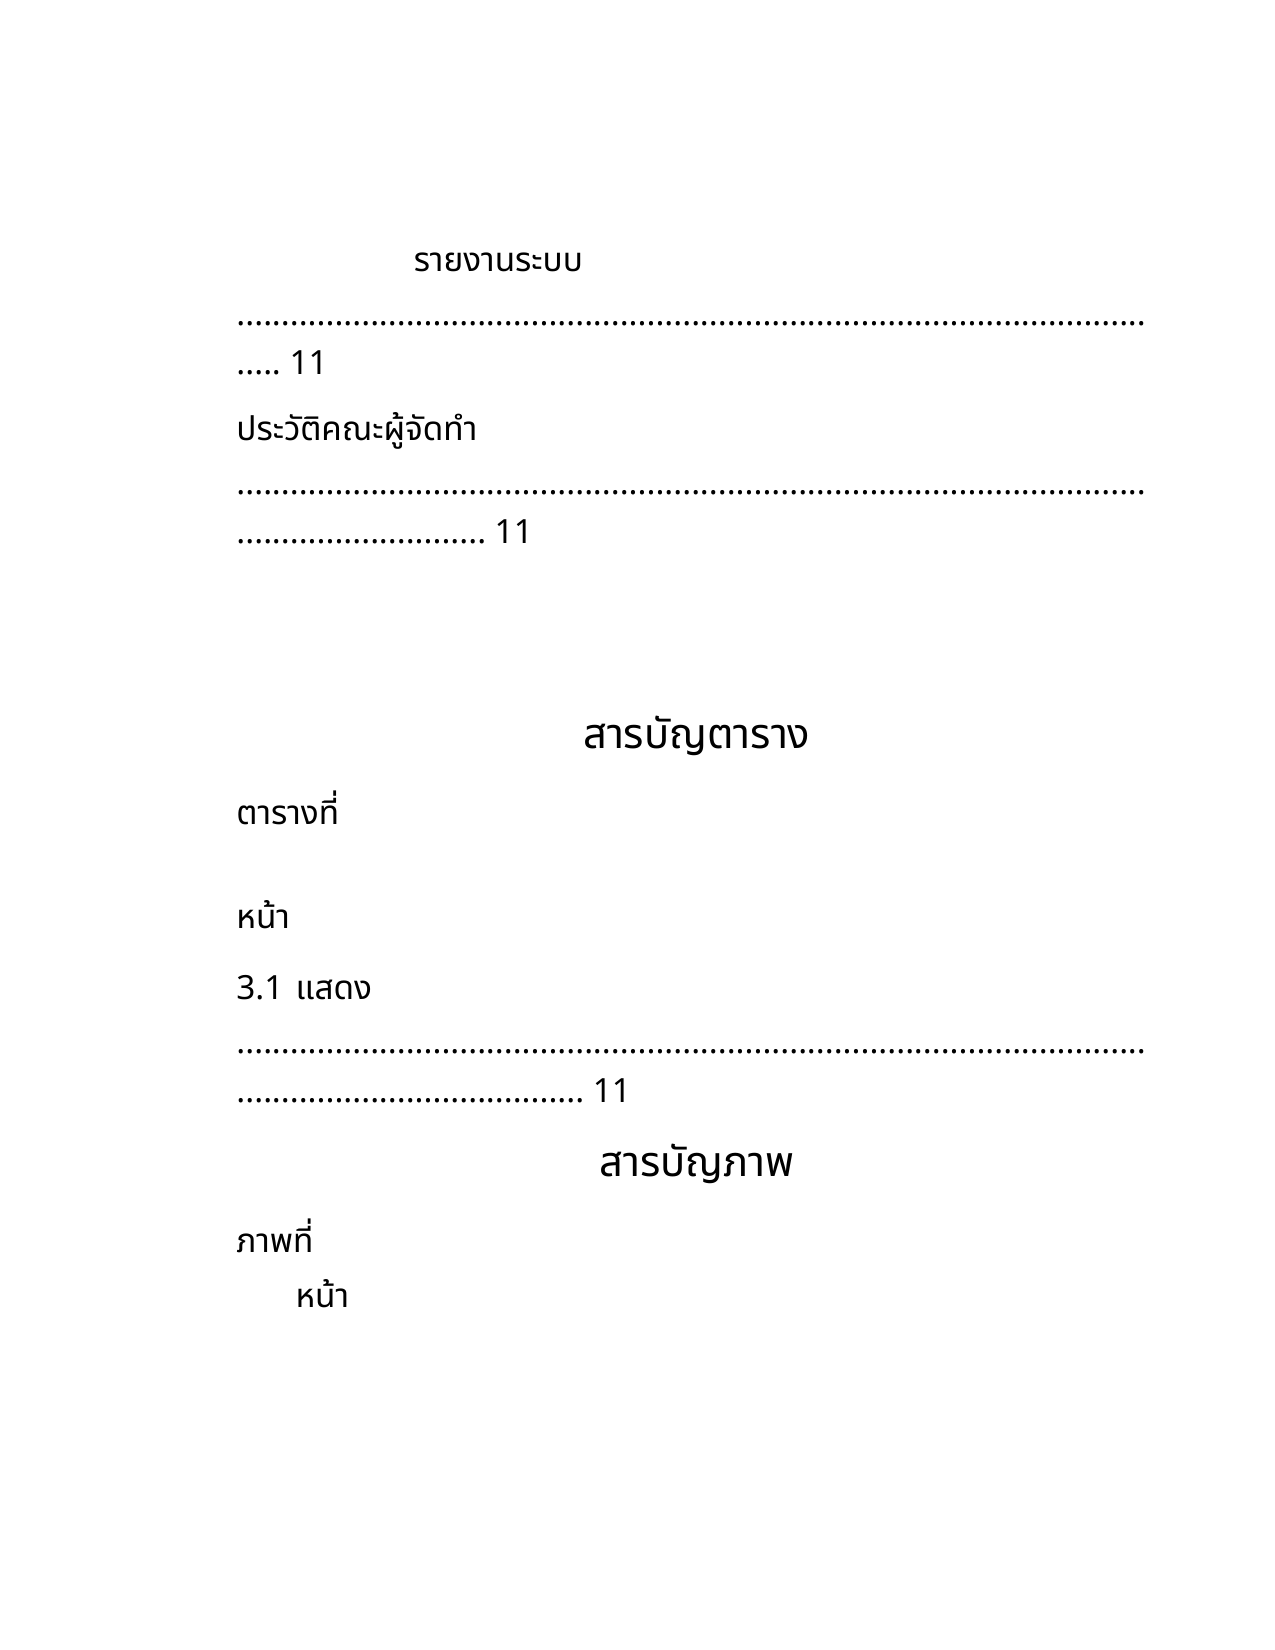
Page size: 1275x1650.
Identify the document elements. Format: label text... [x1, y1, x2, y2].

text สารบัญตาราง [236, 704, 1157, 767]
text 3.1 แสดง ............................................................................................................................................. 11 [236, 964, 1157, 1112]
text สารบัญภาพ [236, 1133, 1157, 1196]
text ภาพที่ หน้า [236, 1217, 1157, 1322]
text รายงานระบบ ........................................................................................................... 11 [236, 236, 1157, 384]
text ประวัติคณะผู้จัดทำ .................................................................................................................................. 11 [236, 405, 1157, 553]
text ตารางที่ หน้า [236, 789, 1157, 943]
